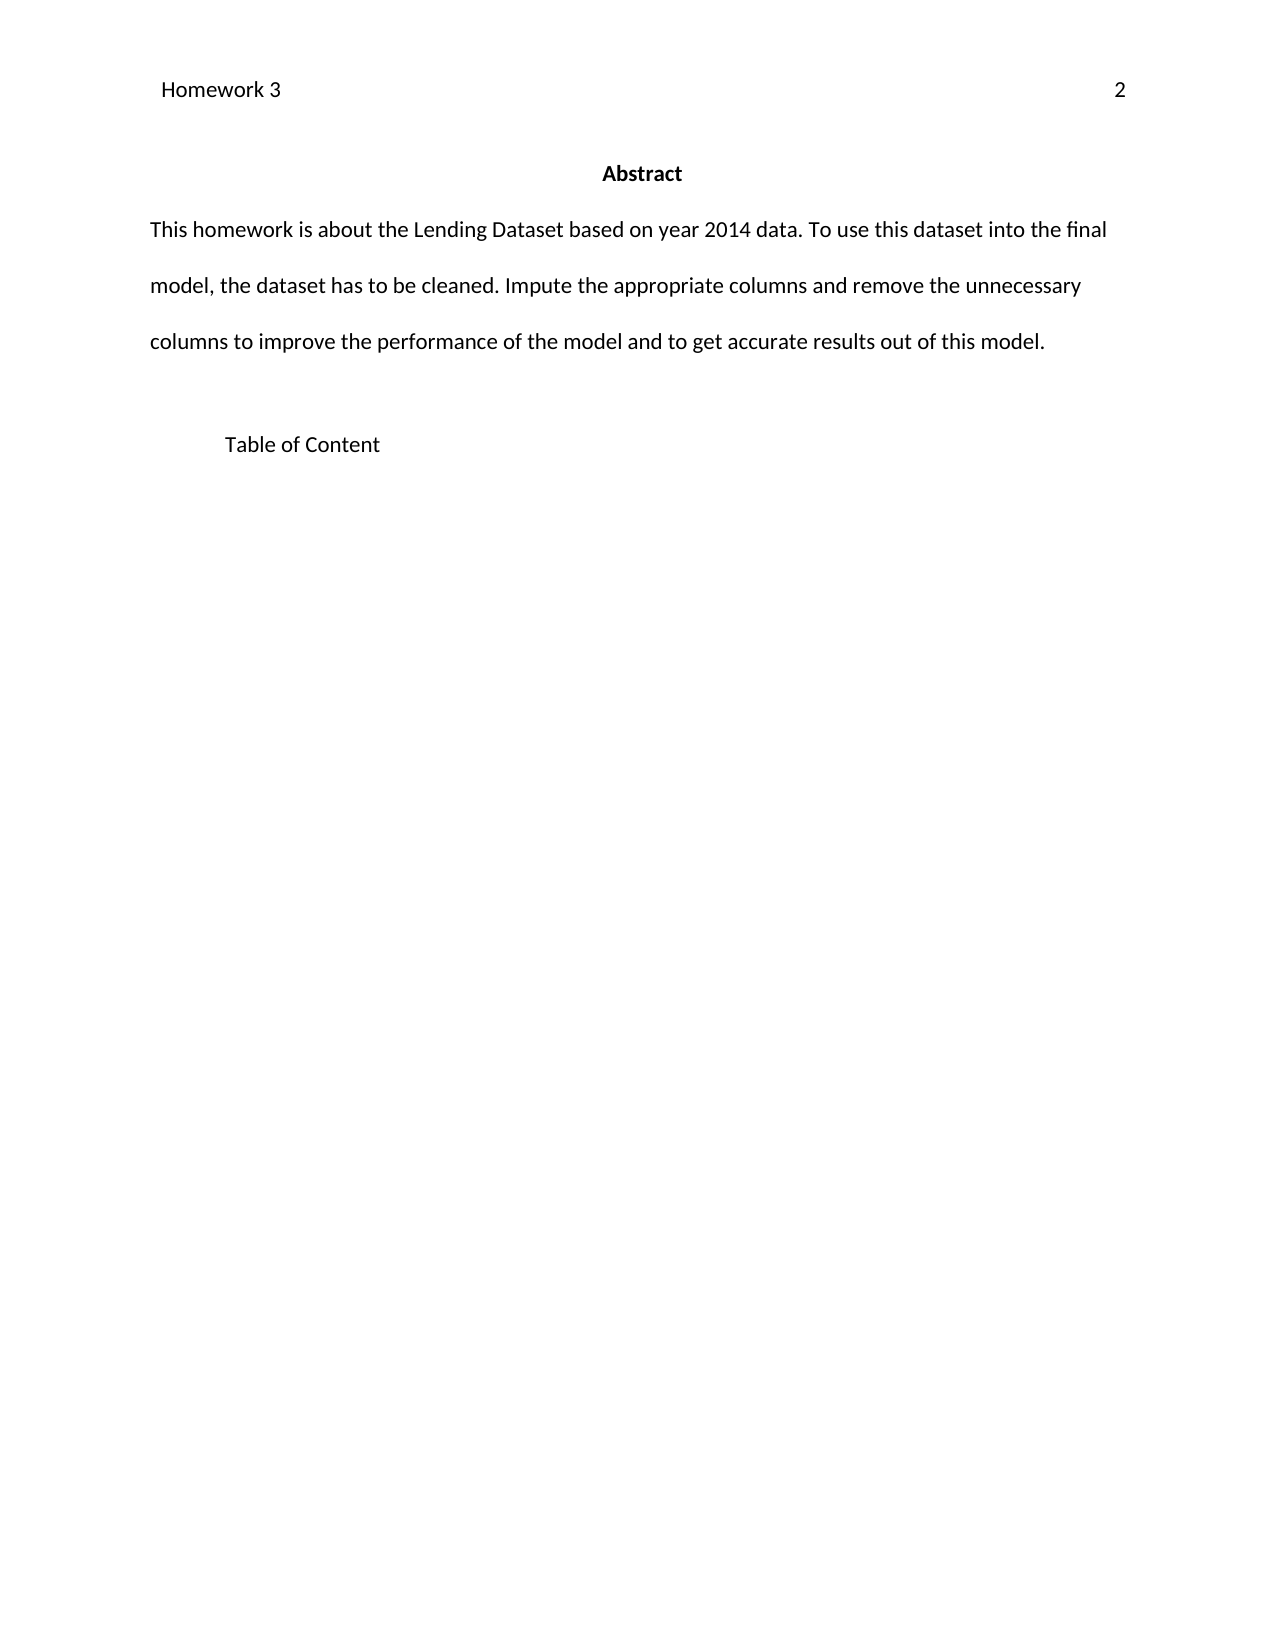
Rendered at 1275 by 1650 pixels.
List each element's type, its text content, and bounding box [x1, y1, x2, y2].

text This homework is about the Lending Dataset based on year 2014 data. To use this dataset into the final model, the dataset has to be cleaned. Impute the appropriate columns and remove the unnecessary columns to improve the performance of the model and to get accurate results out of this model. [150, 215, 1134, 355]
